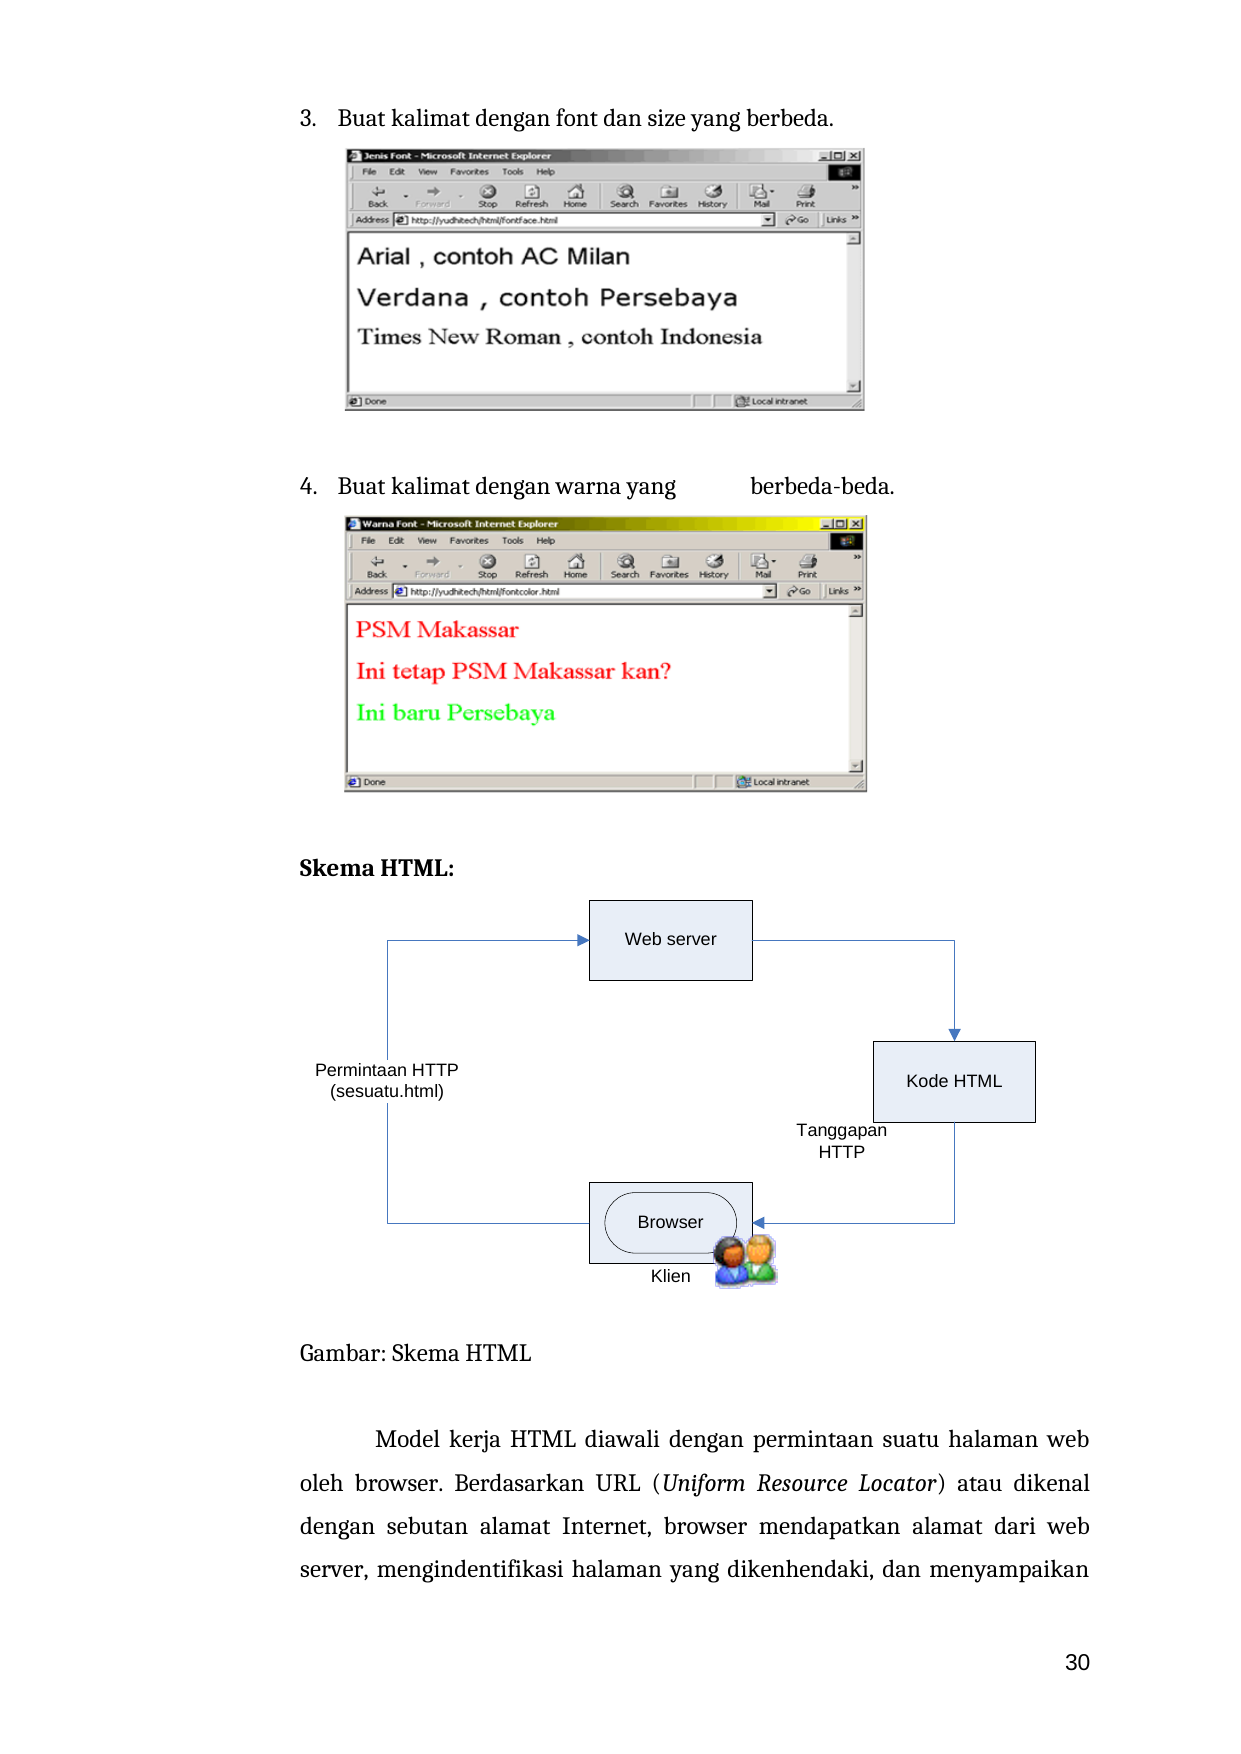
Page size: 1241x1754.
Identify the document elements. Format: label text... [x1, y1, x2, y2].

list Buat kalimat dengan font dan size yang berbeda. [300, 104, 1090, 132]
text Gambar: Skema HTML [300, 1339, 1090, 1368]
text Skema HTML: [300, 854, 1090, 882]
picture [337, 515, 868, 797]
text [300, 1425, 1090, 1583]
list Buat kalimat dengan warna yang berbeda-beda. [300, 472, 1090, 501]
picture [337, 146, 876, 416]
